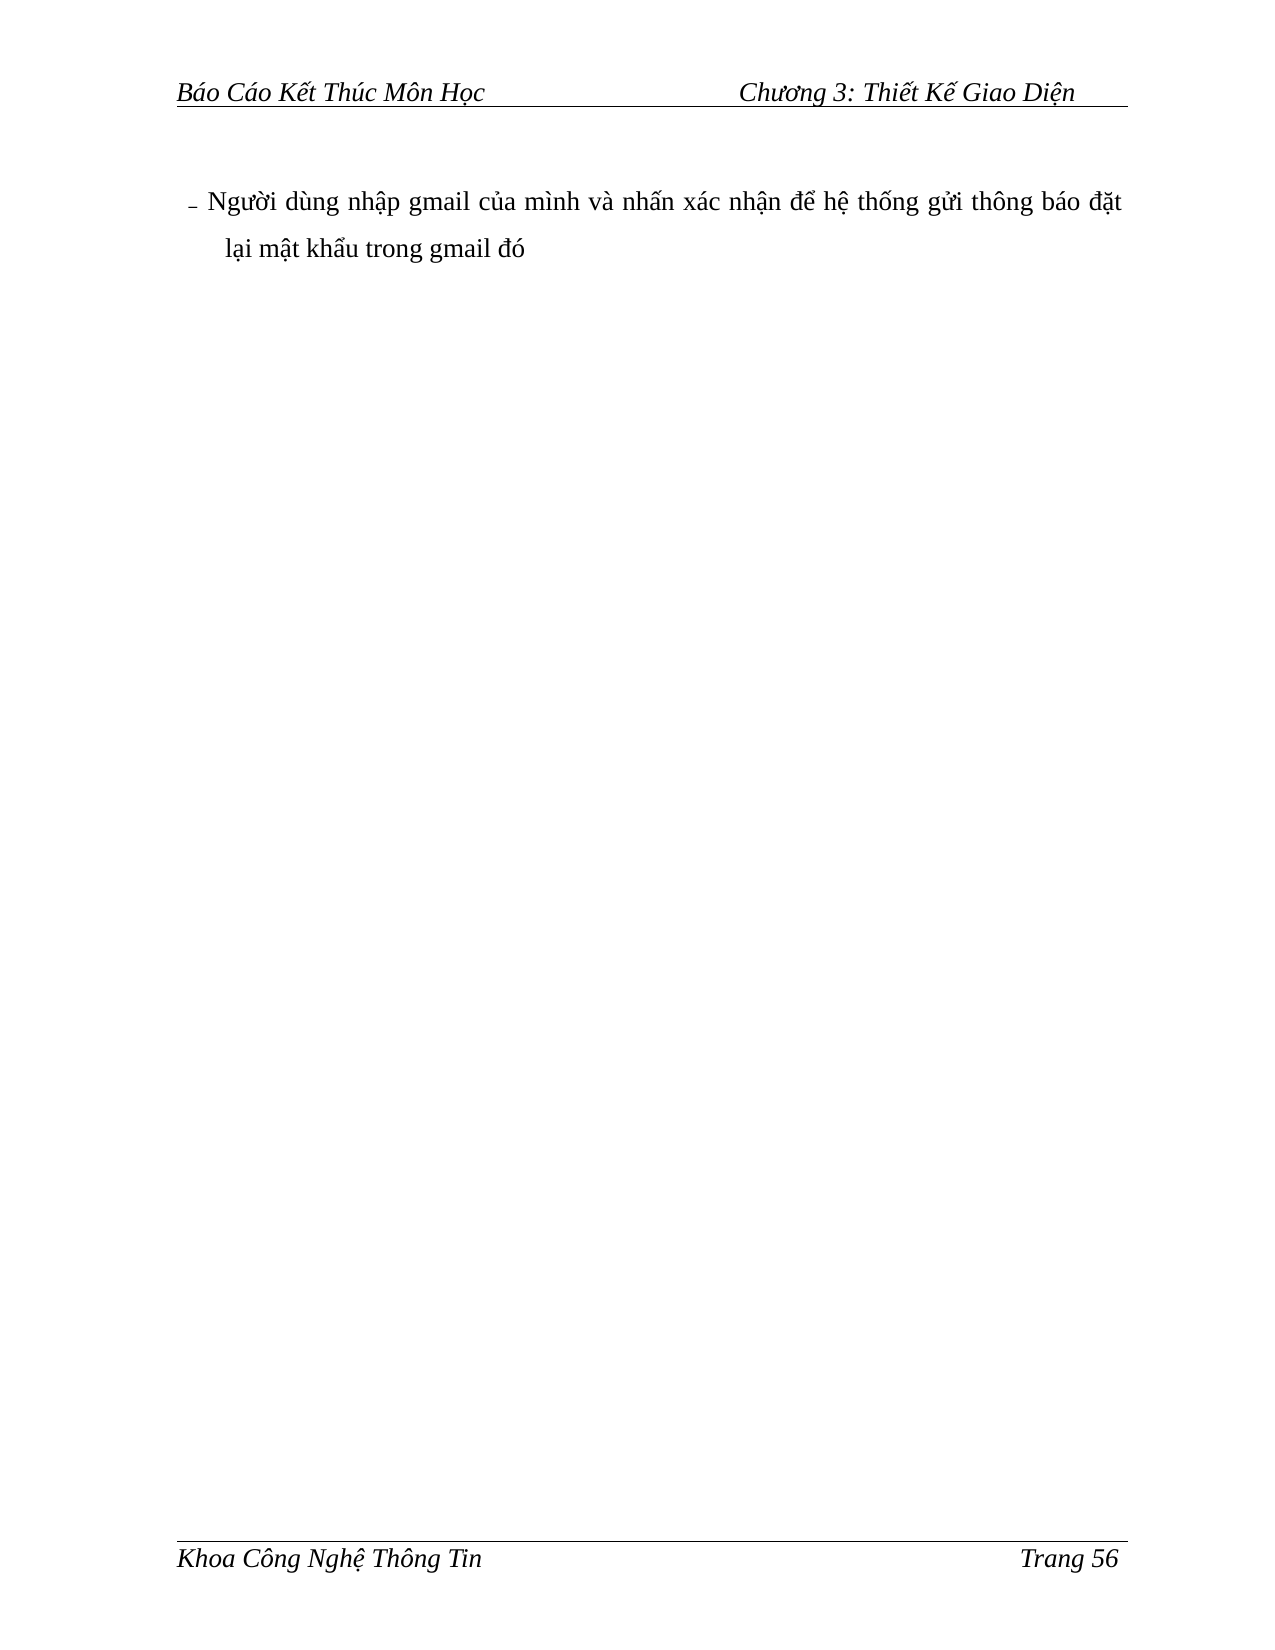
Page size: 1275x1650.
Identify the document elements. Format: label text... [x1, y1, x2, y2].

text ₋ Người dùng nhập gmail của mình và nhấn xác nhận để hệ thống gửi thông báo đặt lại mật khẩu trong gmail đó [187, 185, 1124, 263]
